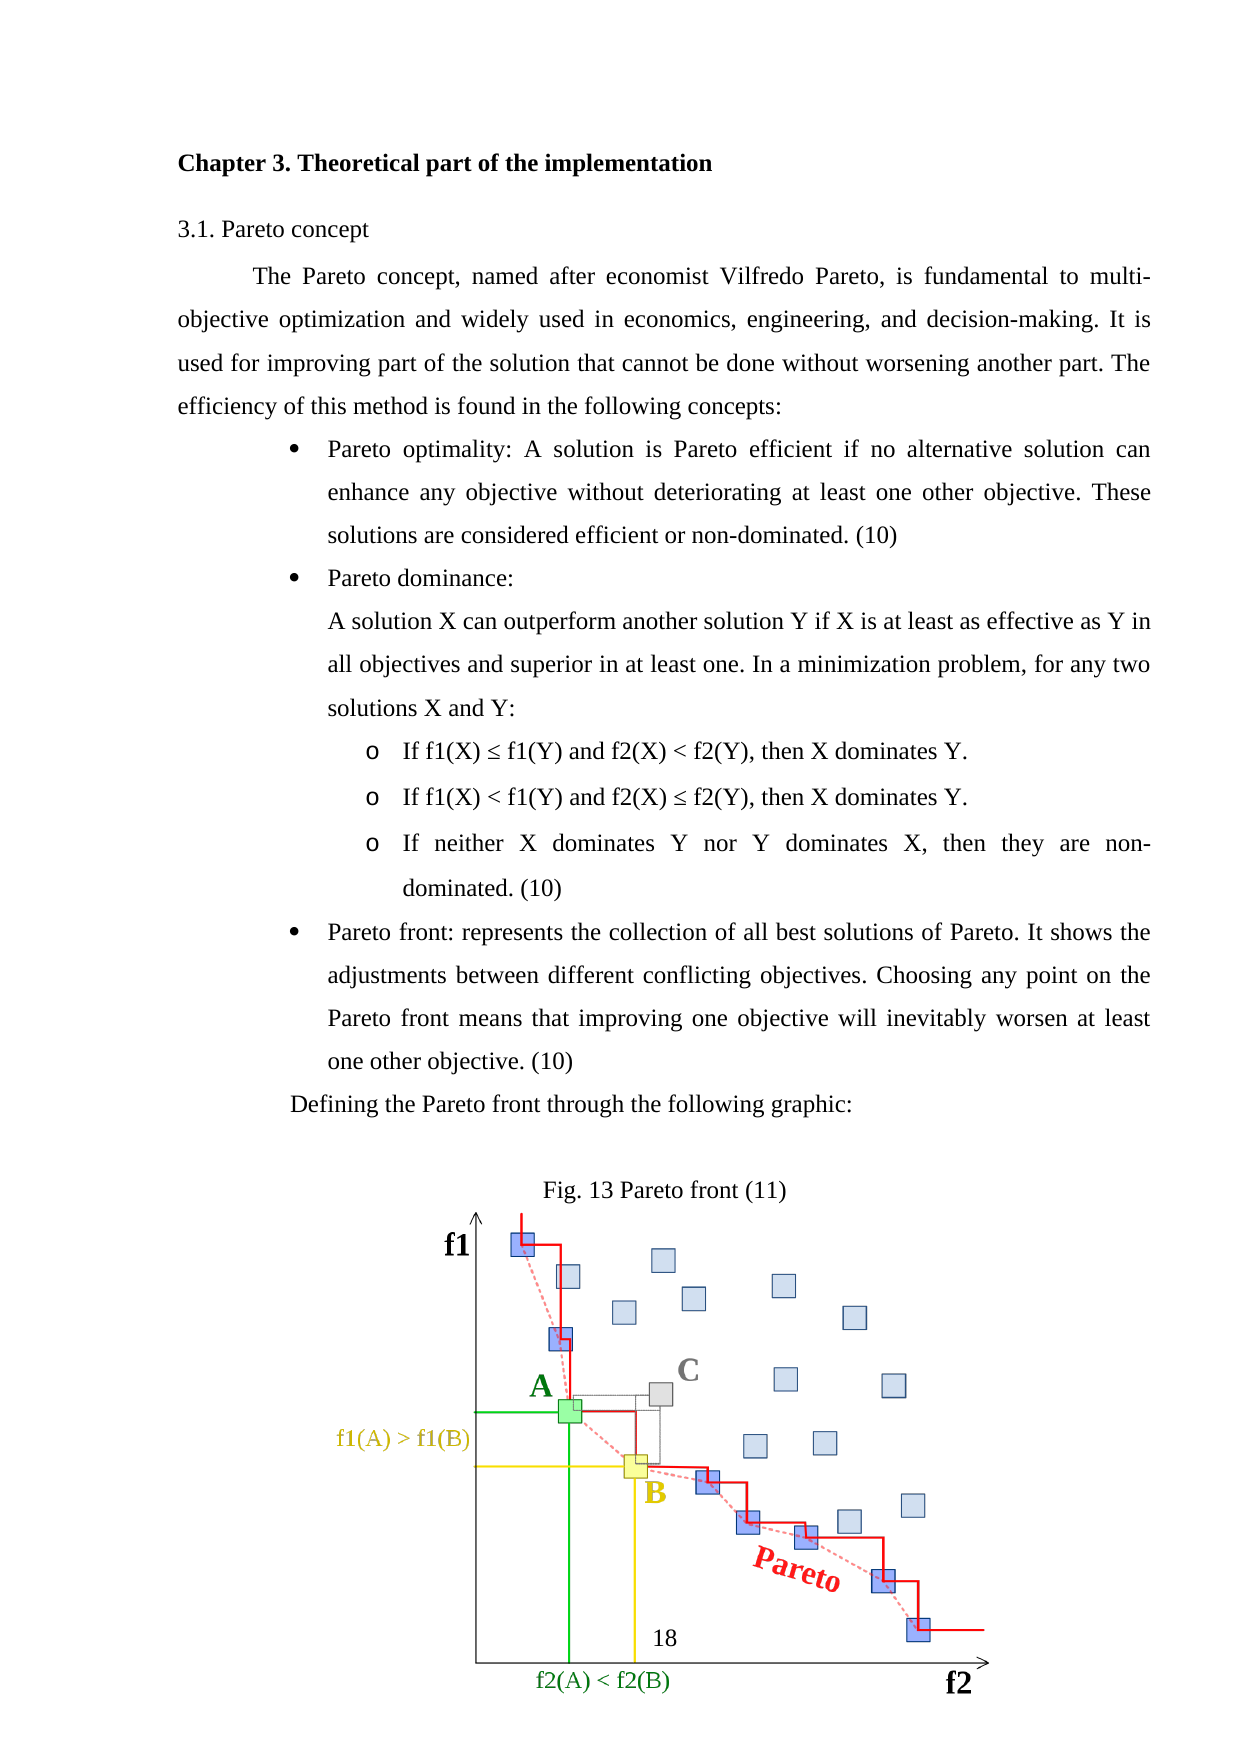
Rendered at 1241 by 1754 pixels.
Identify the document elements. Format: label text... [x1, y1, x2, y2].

list Pareto optimality: A solution is Pareto efficient if no alternative solution can enhance any objective without deteriorating at least one other objective. These solutions are considered efficient or non-dominated. [290, 434, 1152, 549]
list If f1(X) < f1(Y) and f2(X) ≤ f2(Y), then X dominates Y. [365, 782, 1152, 813]
list Pareto front: represents the collection of all best solutions of Pareto. It shows the adjustments between different conflicting objectives. Choosing any point on the Pareto front means that improving one objective will inevitably worsen at least one other objective. [290, 917, 1152, 1075]
picture [333, 1206, 991, 1700]
list A solution X can outperform another solution Y if X is at least as effective as Y in all objectives and superior in at least one. In a minimization problem, for any two solutions X and Y: [327, 606, 1152, 721]
list If f1(X) ≤ f1(Y) and f2(X) < f2(Y), then X dominates Y. [365, 736, 1152, 767]
subtitle 3.1. Pareto concept [177, 214, 1152, 243]
list If neither X dominates Y nor Y dominates X, then they are non-dominated. [365, 828, 1152, 902]
text Fig. 13 Pareto front [177, 1175, 1152, 1204]
text Defining the Pareto front through the following graphic: [290, 1089, 1152, 1118]
text The Pareto concept, named after economist Vilfredo Pareto, is fundamental to multi-objective optimization and widely used in economics, engineering, and decision-making. It is used for improving part of the solution that cannot be done without worsening another part. The efficiency of this method is found in the following concepts: [177, 261, 1152, 419]
list Pareto dominance: [290, 563, 1152, 592]
subtitle Chapter 3. Theoretical part of the implementation [177, 148, 1152, 176]
